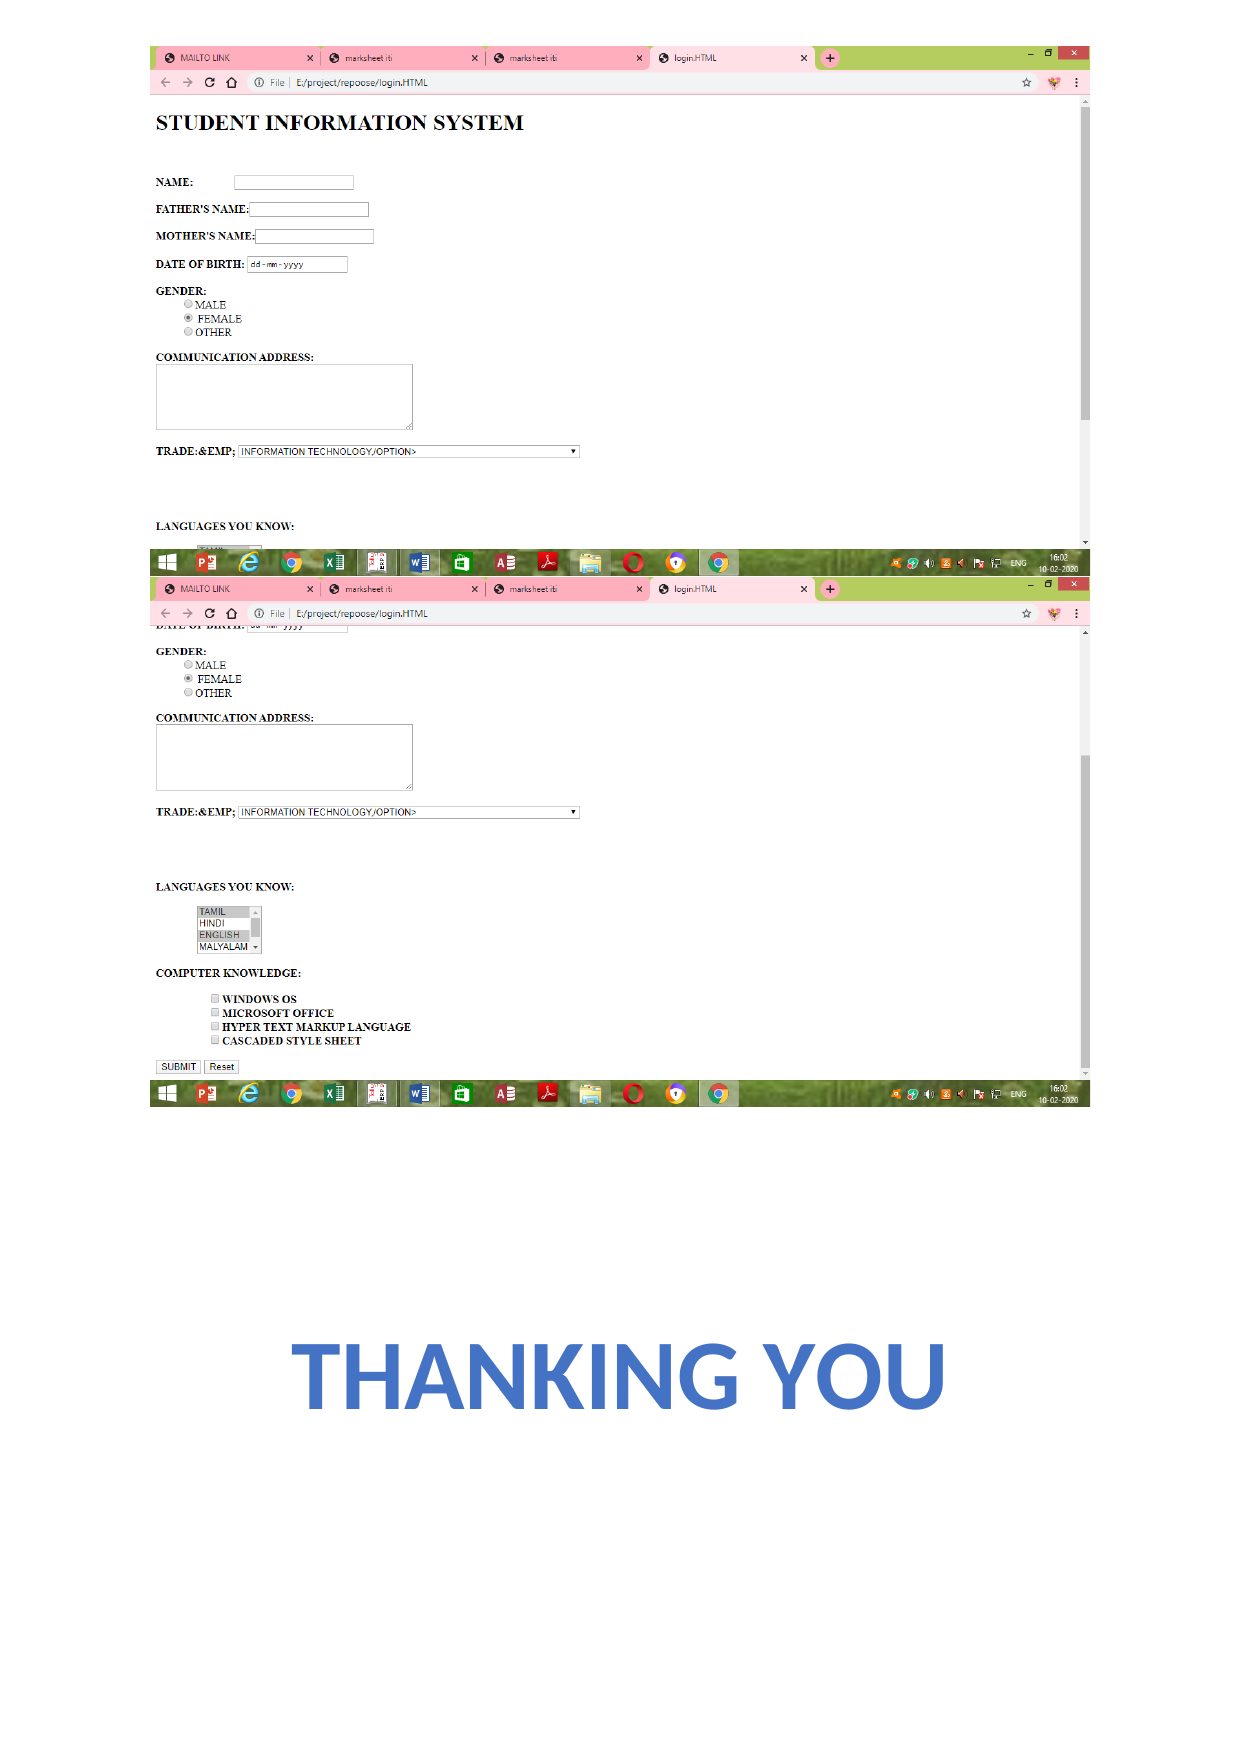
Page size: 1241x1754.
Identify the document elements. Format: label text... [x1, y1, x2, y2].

picture [150, 577, 1091, 1107]
picture [150, 46, 1091, 576]
text THANKING YOU [150, 1313, 1090, 1435]
